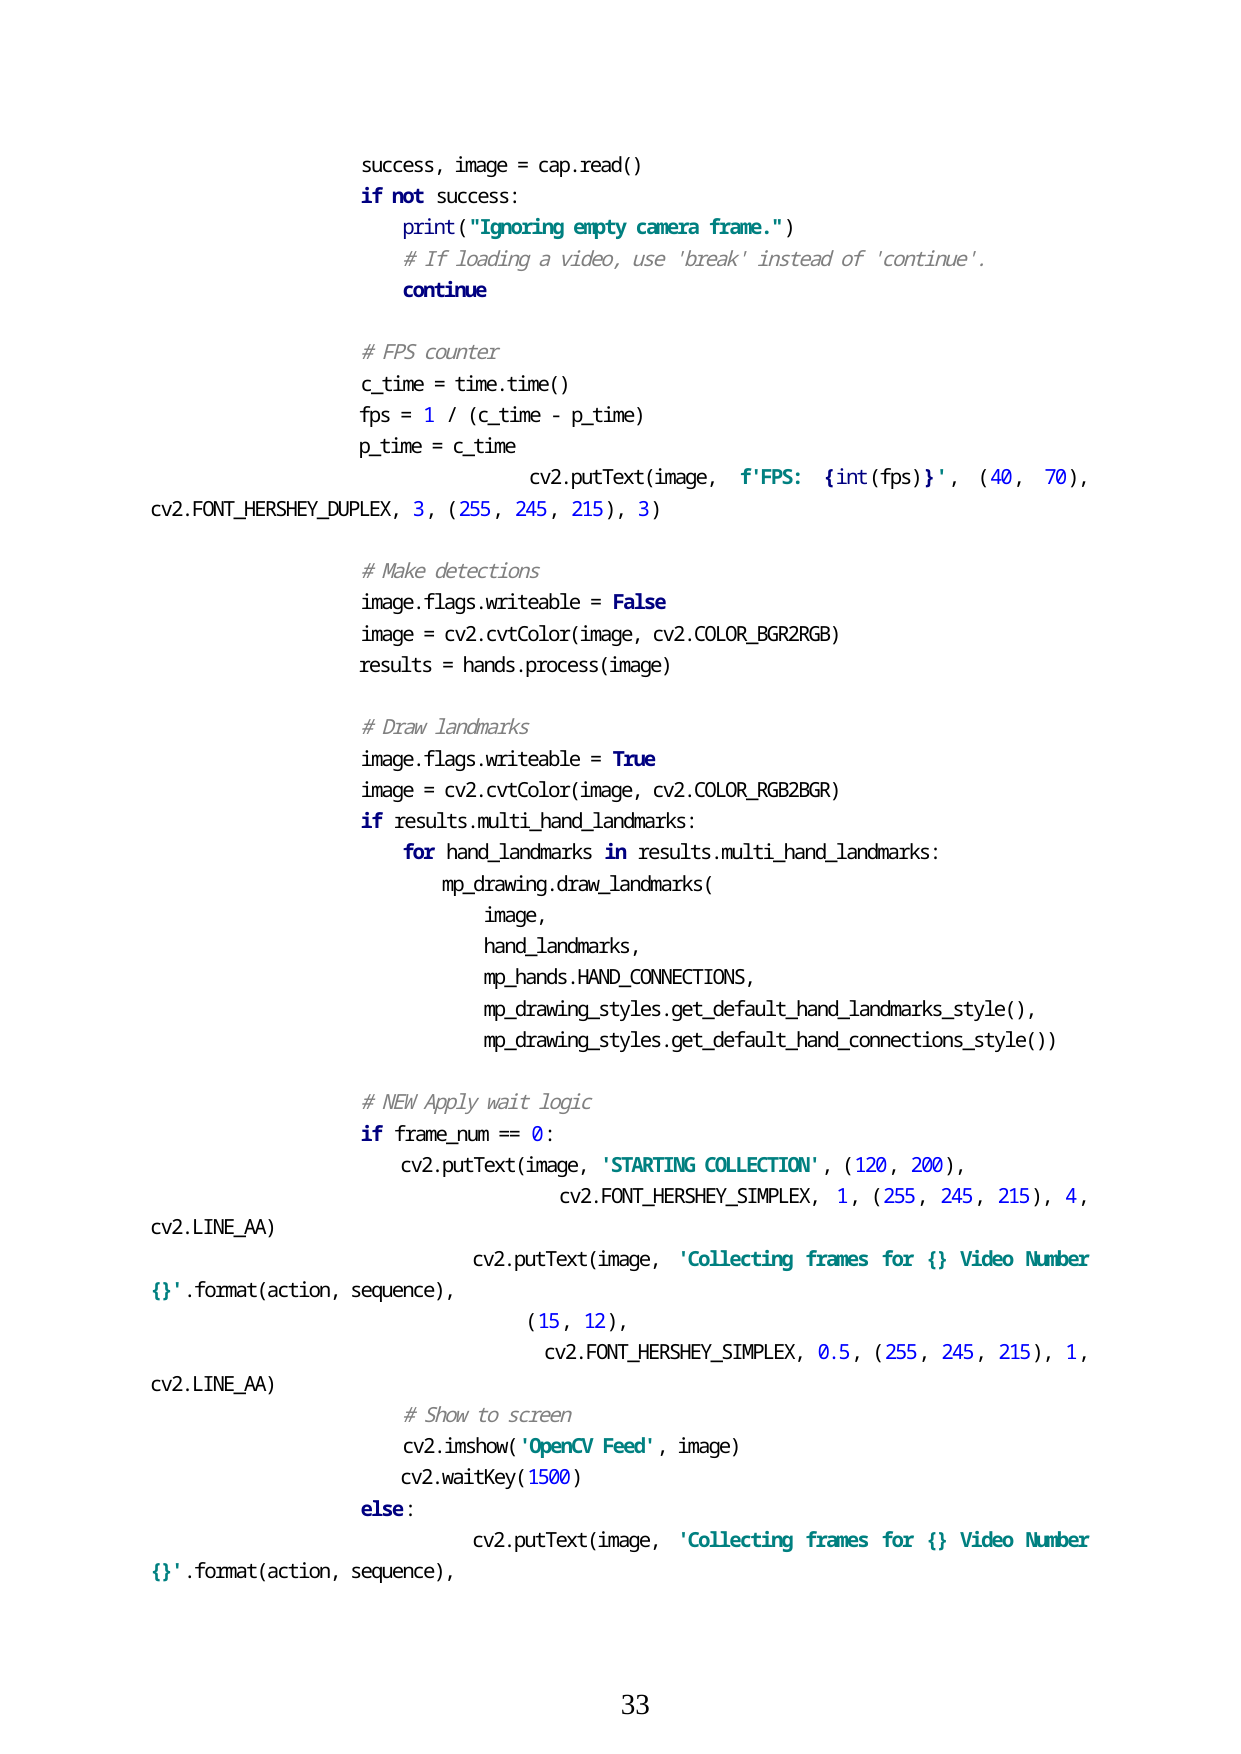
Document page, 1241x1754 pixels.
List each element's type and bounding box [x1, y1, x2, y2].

text [150, 150, 1090, 1585]
